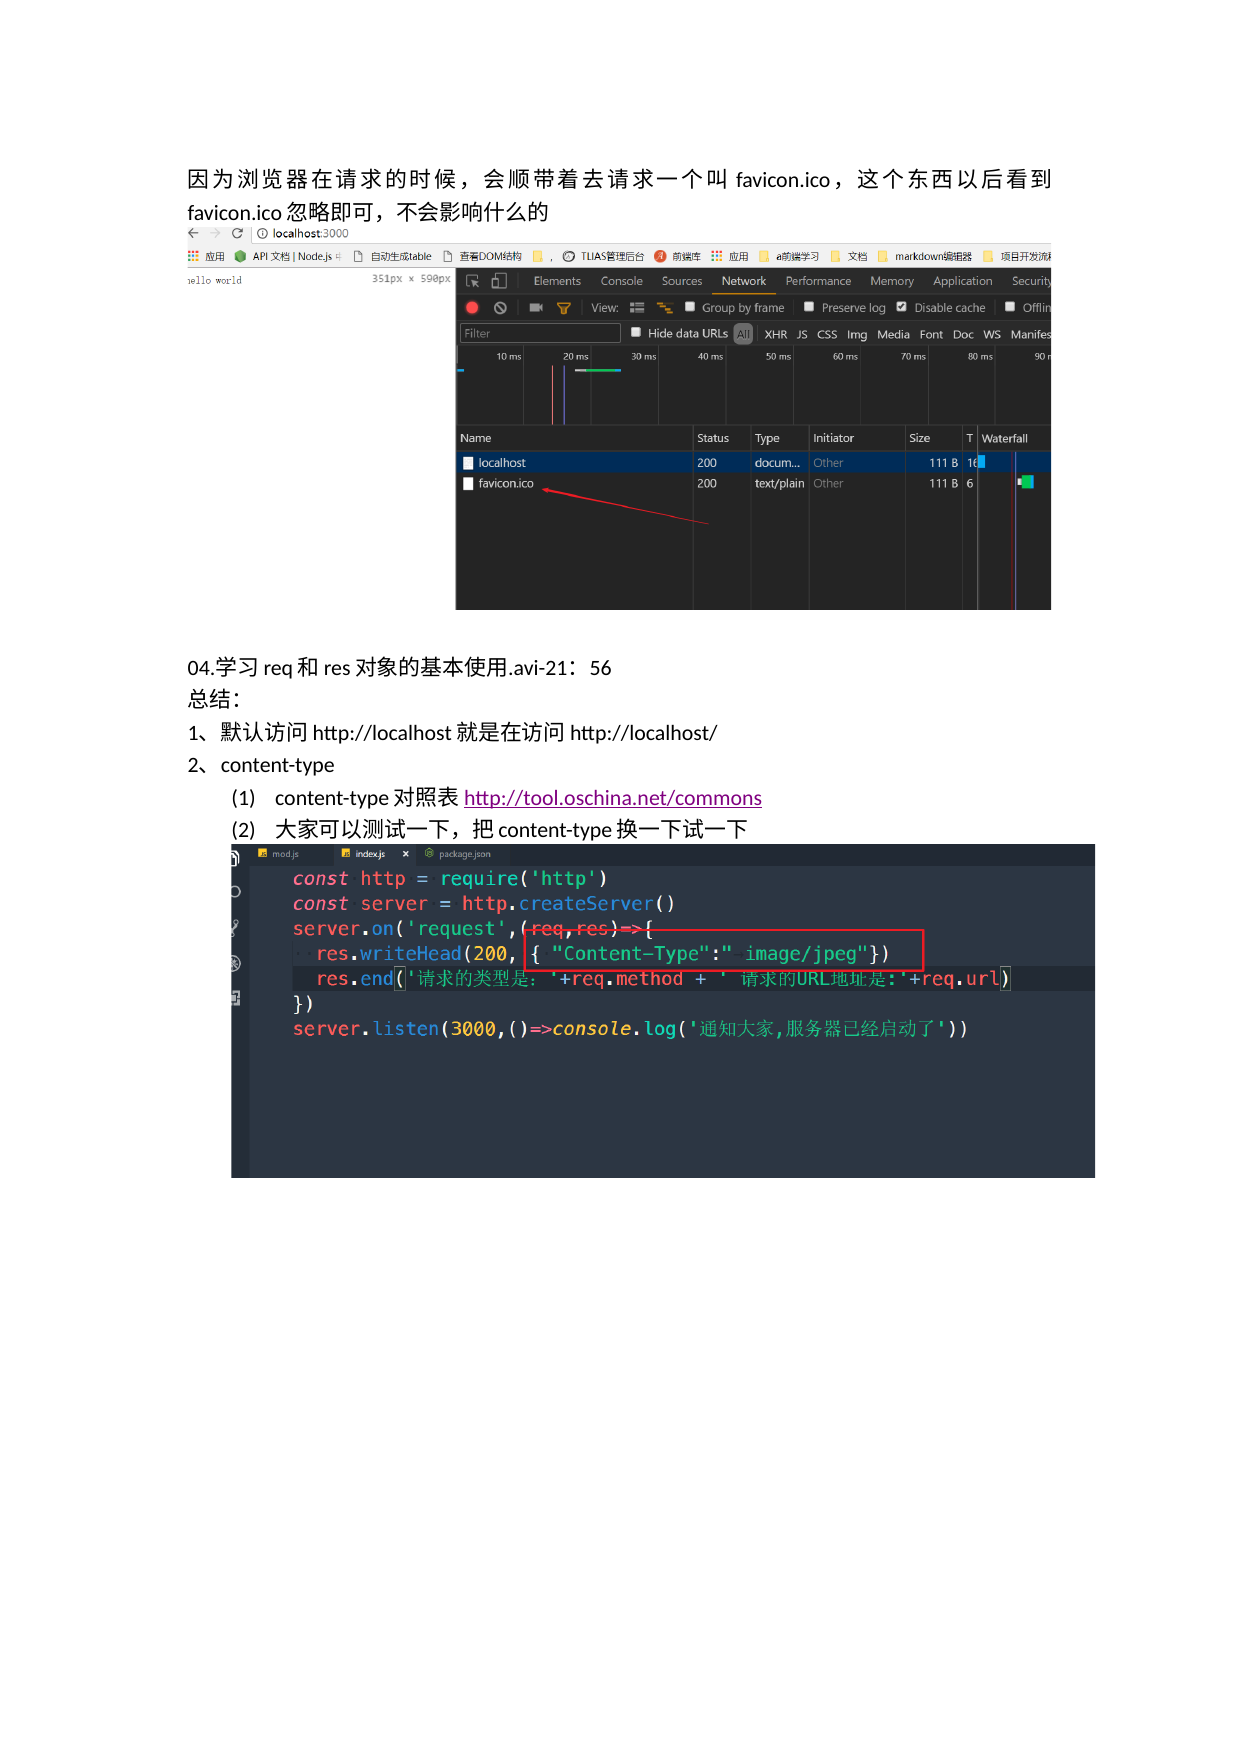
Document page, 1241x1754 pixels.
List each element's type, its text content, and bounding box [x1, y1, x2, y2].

text 总结： [187, 682, 1053, 714]
text 04.学习req和res对象的基本使用.avi-21：56 [187, 649, 1053, 682]
list 默认访问http://localhost就是在访问http://localhost/ [187, 714, 1053, 747]
list 大家可以测试一下，把content-type换一下试一下 [231, 812, 1053, 844]
picture [187, 227, 1052, 610]
list content-type对照表 http://tool.oschina.net/commons [231, 779, 1053, 812]
text 因为浏览器在请求的时候，会顺带着去请求一个叫favicon.ico，这个东西以后看到favicon.ico忽略即可，不会影响什么的 [187, 162, 1053, 227]
list content-type [187, 747, 1053, 779]
picture [231, 844, 1096, 1178]
